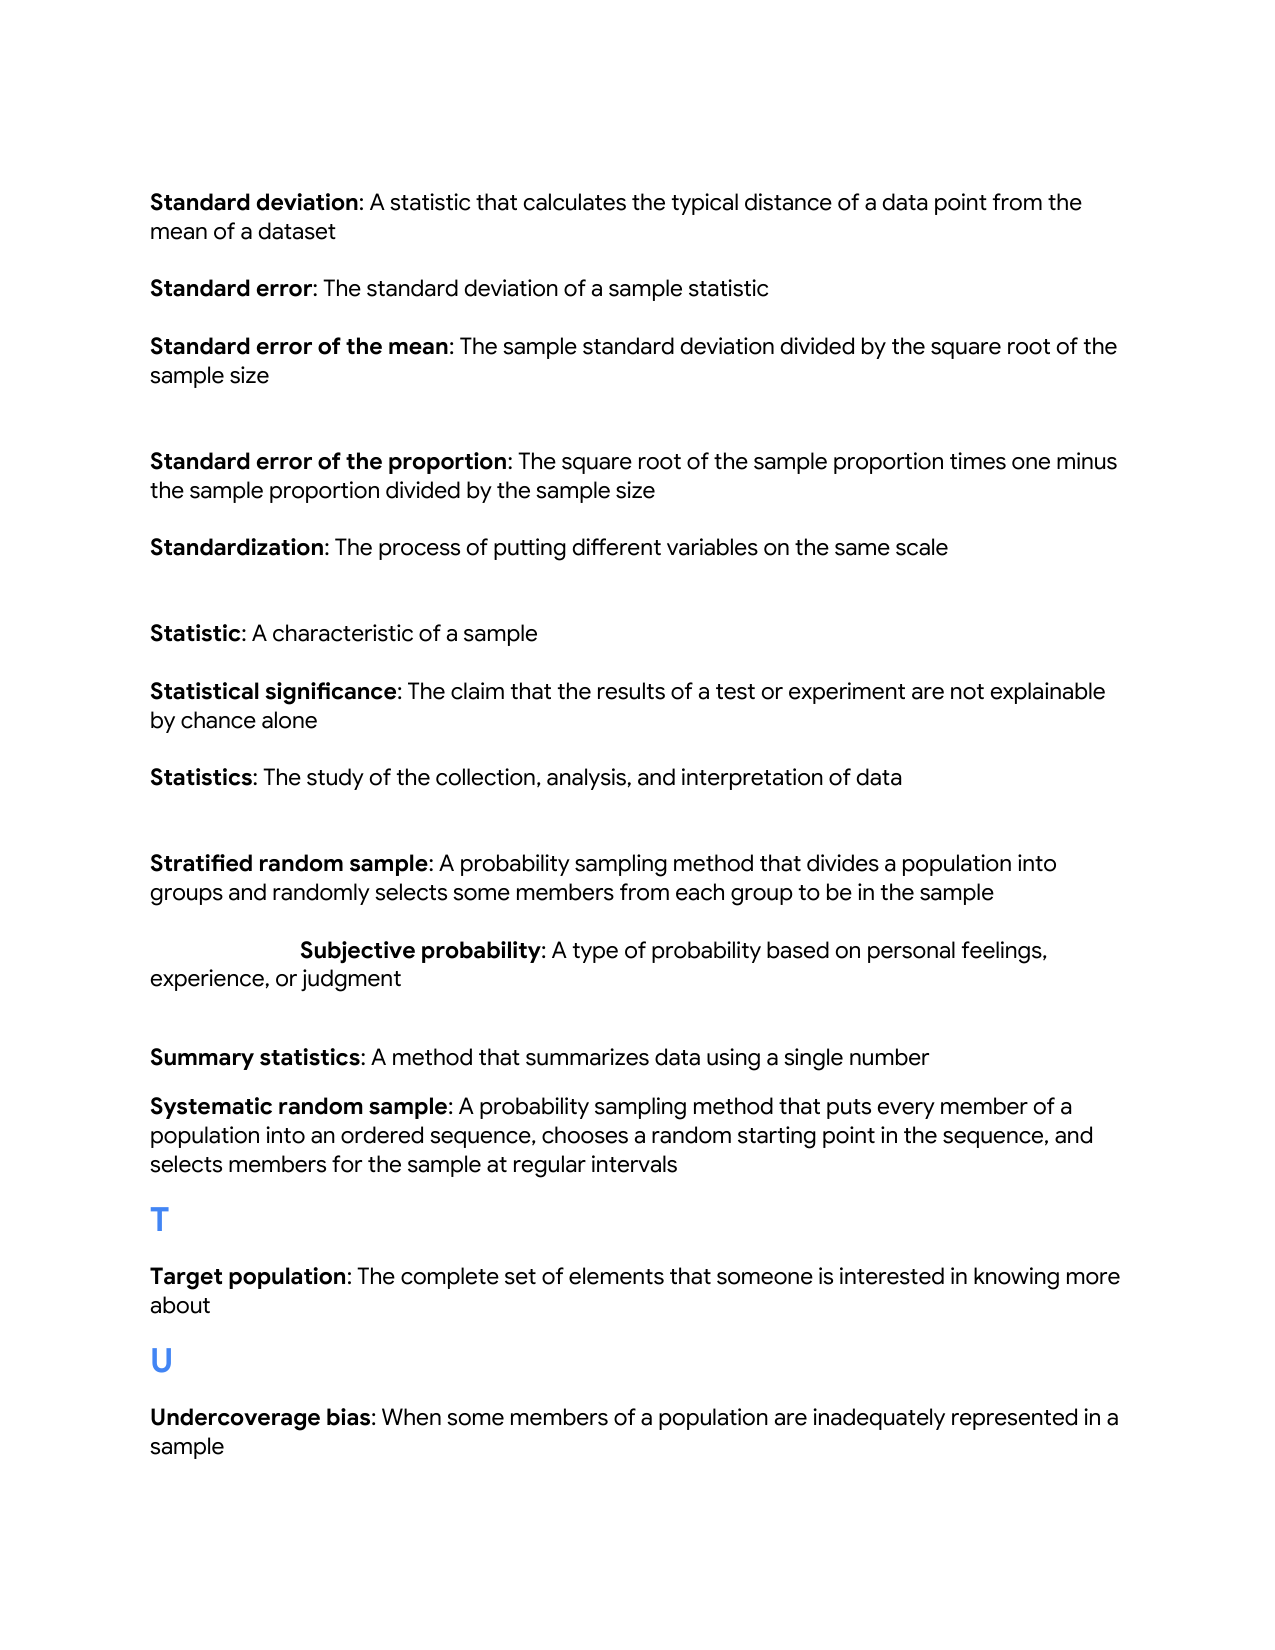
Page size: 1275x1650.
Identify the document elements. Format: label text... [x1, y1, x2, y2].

text Stratified random sample: A probability sampling method that divides a population into groups and randomly selects some members from each group to be in the sample Subjective probability: A type of probability based on personal feelings, experience, or judgment [150, 849, 1125, 1022]
text Undercoverage bias: When some members of a population are inadequately represented in a sample [150, 1403, 1125, 1461]
text Statistics: The study of the collection, analysis, and interpretation of data [150, 763, 1125, 849]
text Statistical significance: The claim that the results of a test or experiment are not explainable by chance alone [150, 677, 1125, 763]
subtitle U [150, 1341, 1125, 1382]
text Standardization: The process of putting different variables on the same scale [150, 533, 1125, 619]
text Target population: The complete set of elements that someone is interested in knowing more about [150, 1262, 1125, 1320]
text Standard error of the proportion: The square root of the sample proportion times one minus the sample proportion divided by the sample size [150, 447, 1125, 533]
text Standard error: The standard deviation of a sample statistic [150, 274, 1125, 303]
text Standard error of the mean: The sample standard deviation divided by the square root of the sample size [150, 332, 1125, 447]
text Systematic random sample: A probability sampling method that puts every member of a population into an ordered sequence, chooses a random starting point in the sequence, and selects members for the sample at regular intervals [150, 1092, 1125, 1150]
subtitle T [150, 1199, 1125, 1241]
text Statistic: A characteristic of a sample [150, 619, 1125, 677]
text Standard deviation: A statistic that calculates the typical distance of a data point from the mean of a dataset [150, 188, 1125, 274]
